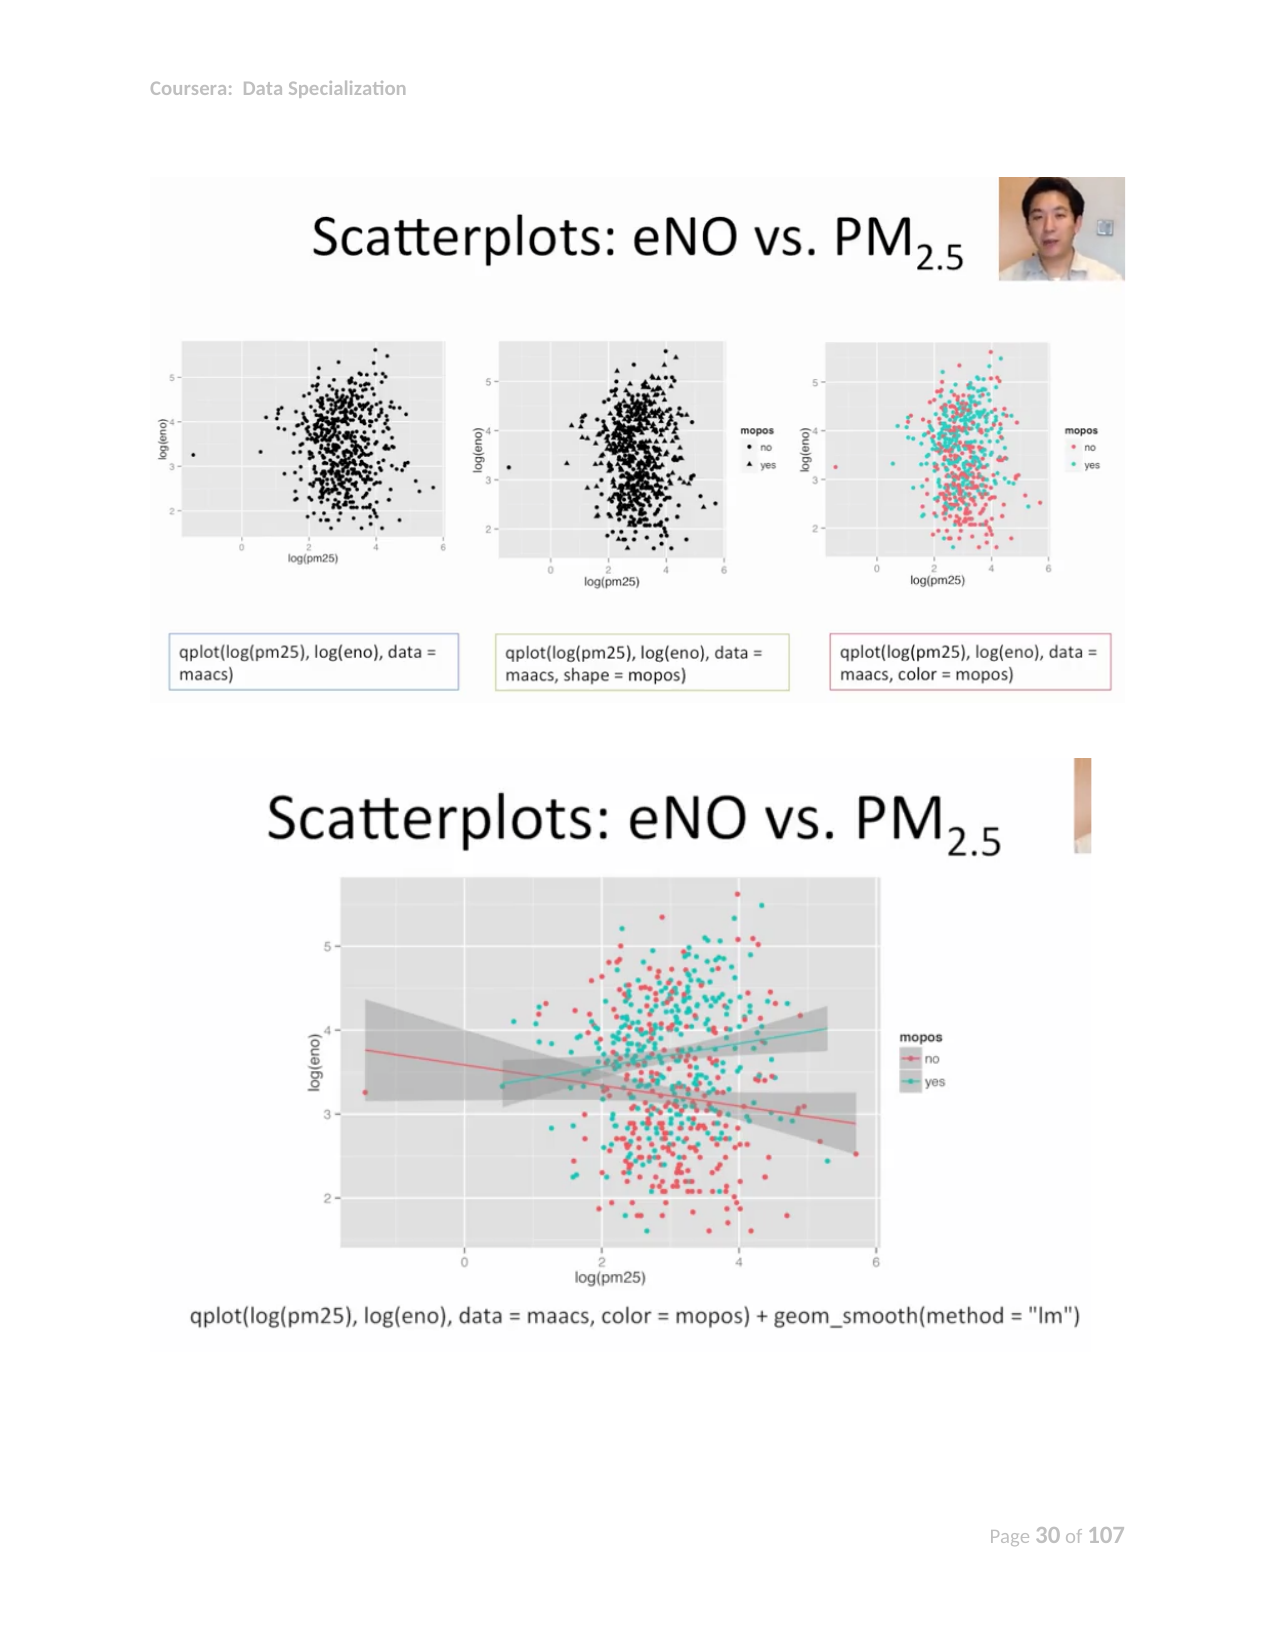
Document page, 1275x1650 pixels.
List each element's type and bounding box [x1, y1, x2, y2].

picture [150, 177, 1125, 703]
picture [150, 758, 1092, 1352]
